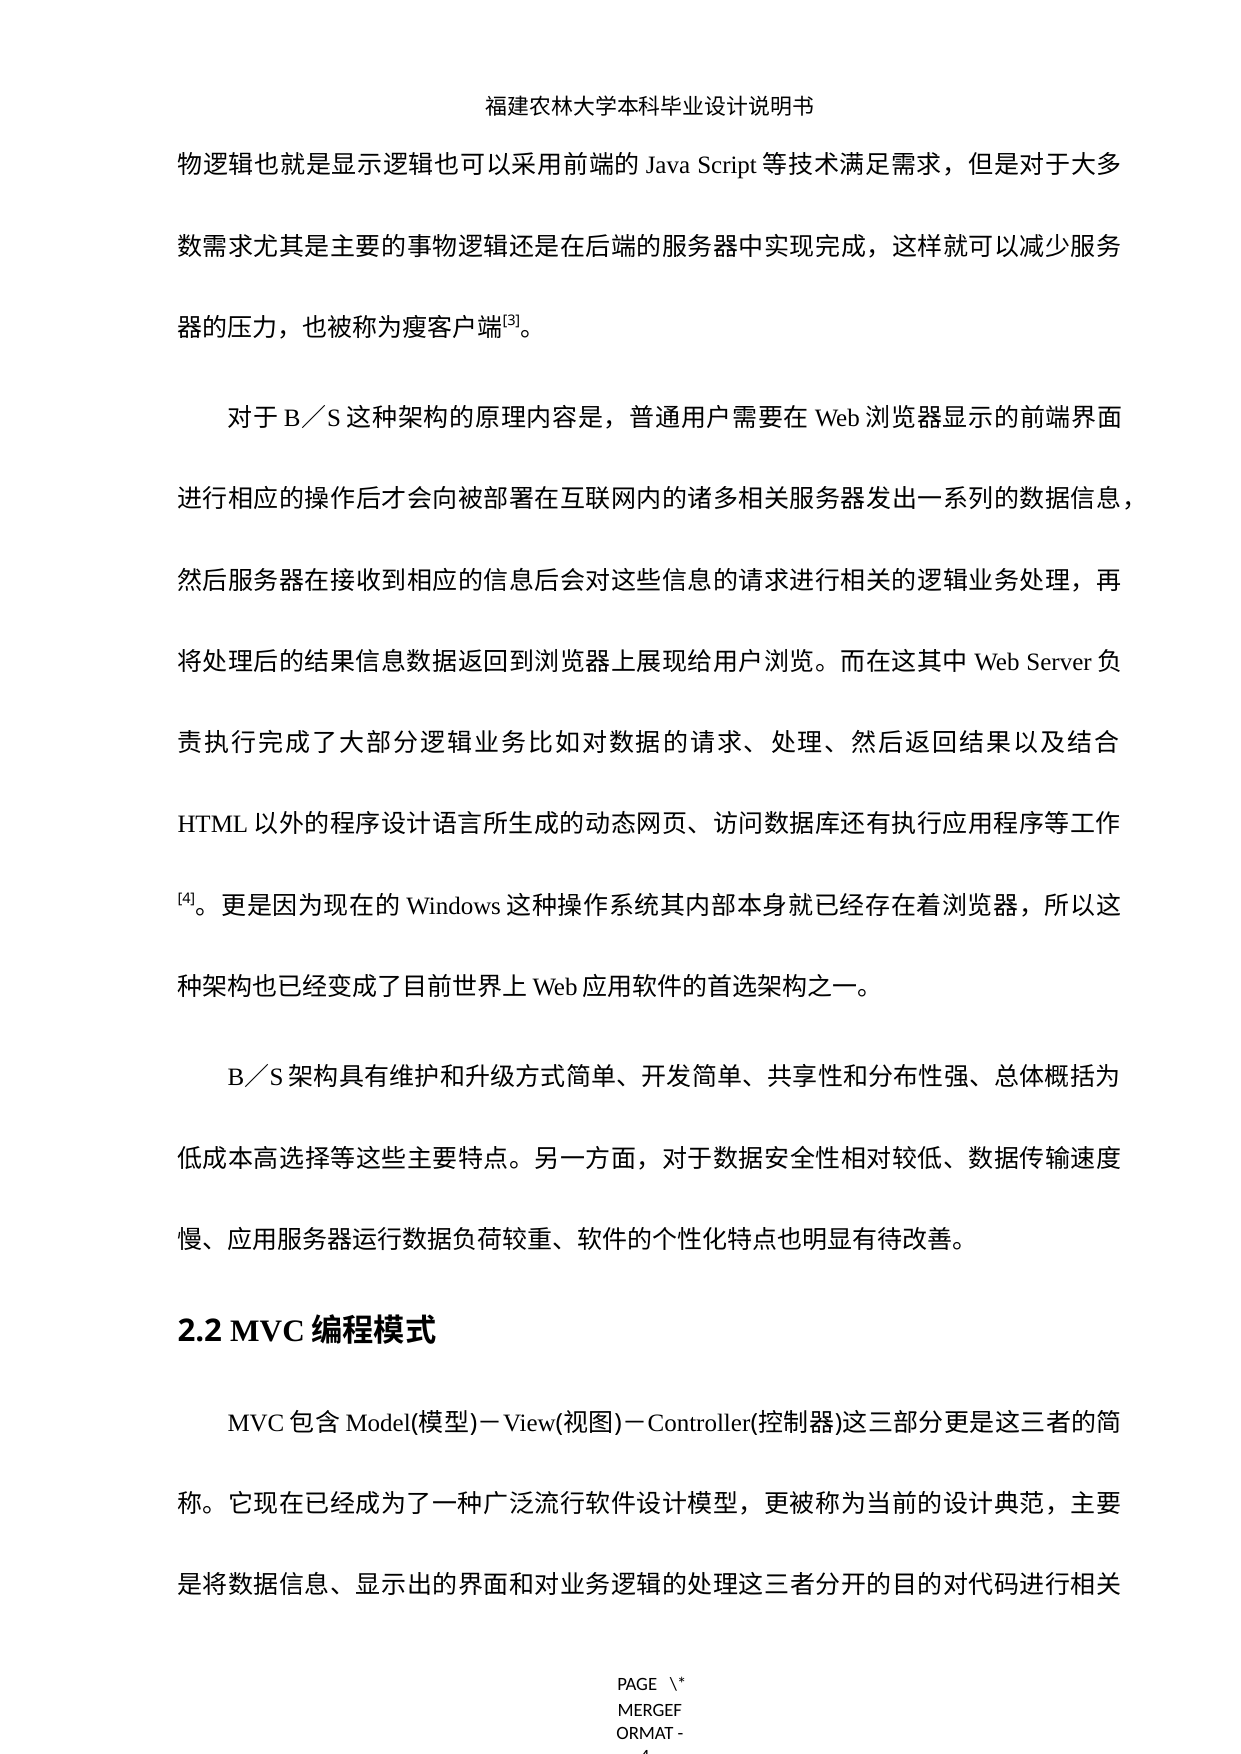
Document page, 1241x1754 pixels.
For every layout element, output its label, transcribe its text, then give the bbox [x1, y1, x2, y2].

text B／S架构具有维护和升级方式简单、开发简单、共享性和分布性强、总体概括为低成本高选择等这些主要特点。另一方面，对于数据安全性相对较低、数据传输速度慢、应用服务器运行数据负荷较重、软件的个性化特点也明显有待改善。 [177, 1042, 1122, 1270]
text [177, 131, 1122, 358]
text 对于B／S这种架构的原理内容是，普通用户需要在Web浏览器显示的前端界面进行相应的操作后才会向被部署在互联网内的诸多相关服务器发出一系列的数据信息，然后服务器在接收到相应的信息后会对这些信息的请求进行相关的逻辑业务处理，再将处理后的结果信息数据返回到浏览器上展现给用户浏览。而在这其中Web Server负责执行完成了大部分逻辑业务比如对数据的请求、处理、然后返回结果以及结合HTML以外的程序设计语言所生成的动态网页、访问数据库还有执行应用程序等工作[4]。更是因为现在的Windows这种操作系统其内部本身就已经存在着浏览器，所以这种架构也已经变成了目前世界上Web应用软件的首选架构之一。 [177, 383, 1122, 1017]
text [177, 1388, 1122, 1615]
subtitle 2.2 MVC编程模式 [177, 1295, 1122, 1360]
